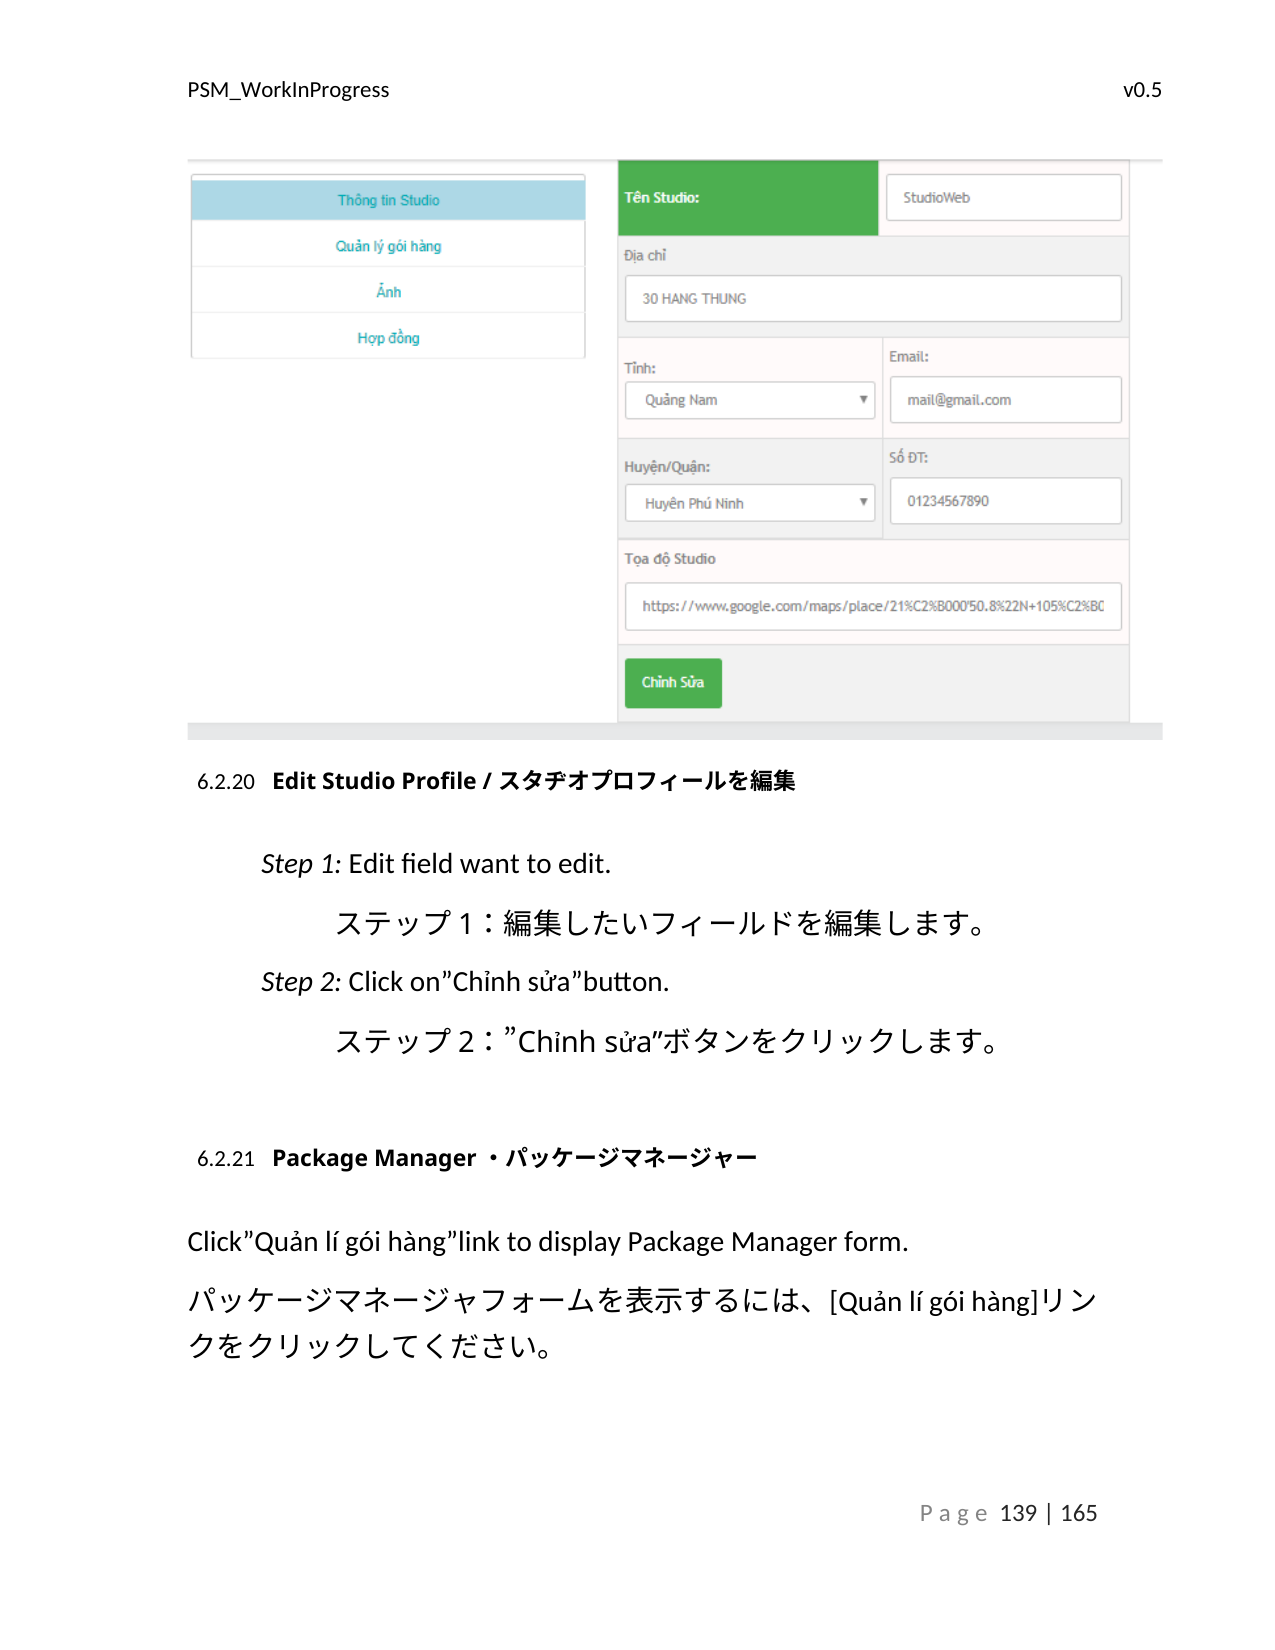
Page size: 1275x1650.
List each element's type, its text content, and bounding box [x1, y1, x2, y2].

text Step 1: Edit field want to edit. [187, 846, 1125, 881]
text ステップ 2：”Chỉnh sửa”ボタンをクリックします。 [261, 1018, 1125, 1061]
subtitle Edit Studio Profile / スタヂオプロフィールを編集 [197, 763, 1125, 796]
text ステップ 1：編集したいフィールドを編集します。 [261, 901, 1125, 943]
picture [187, 150, 1163, 740]
text Click”Quản lí gói hàng”link to display Package Manager form. [187, 1223, 1125, 1258]
subtitle Package Manager ・パッケージマネージャー [197, 1140, 1125, 1173]
text パッケージマネージャフォームを表示するには、[Quản lí gói hàng]リンクをクリックしてください。 [187, 1278, 1125, 1366]
text Step 2: Click on”Chỉnh sửa”button. [187, 963, 1125, 999]
